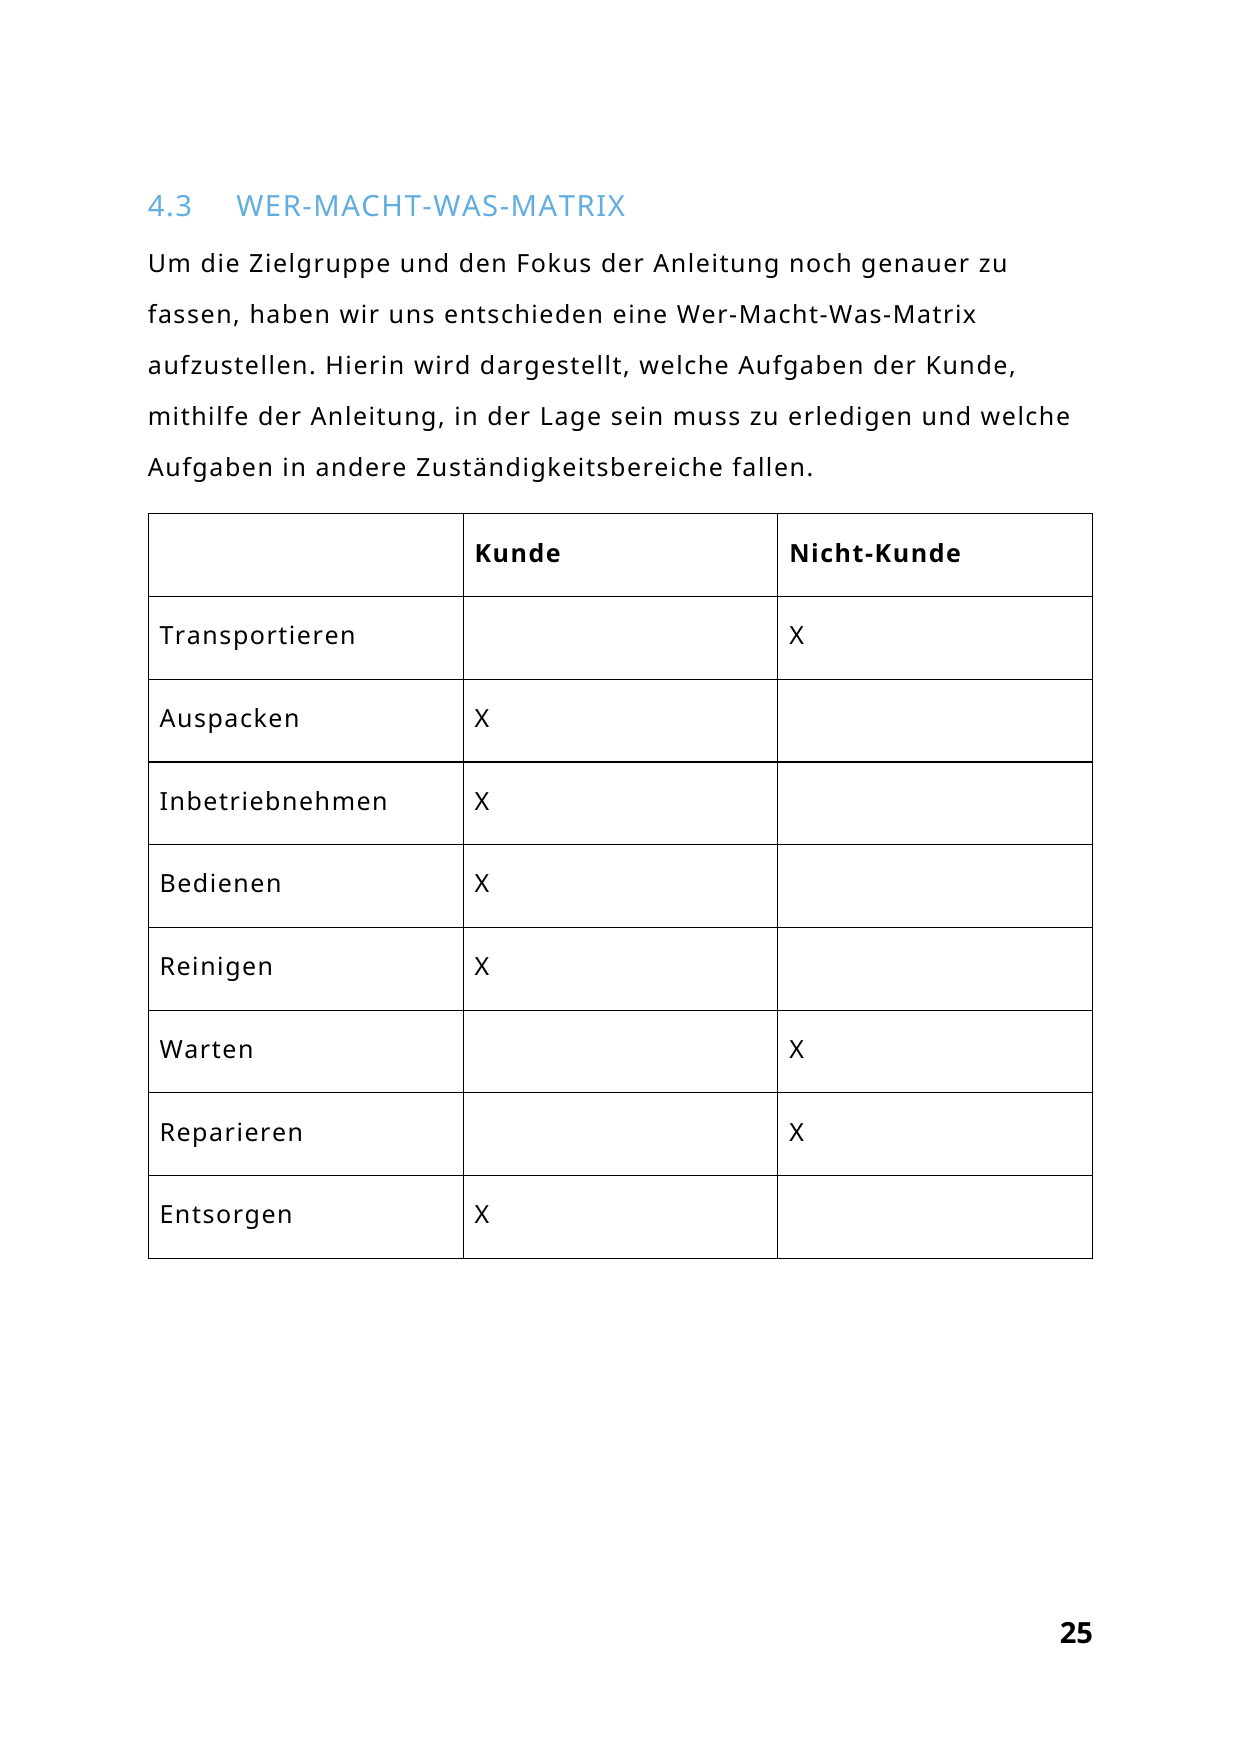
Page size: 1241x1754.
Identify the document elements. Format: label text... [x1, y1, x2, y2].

table_cell X [464, 680, 777, 761]
table_cell Inbetriebnehmen [149, 763, 463, 844]
table_cell X [778, 1011, 1092, 1092]
table_header [149, 514, 463, 596]
table_cell X [778, 1093, 1092, 1175]
table_cell X [778, 597, 1092, 679]
table_cell X [464, 845, 777, 927]
table_cell [464, 1011, 777, 1092]
table_cell X [464, 1176, 777, 1258]
table_cell Transportieren [149, 597, 463, 679]
table_cell [778, 845, 1092, 927]
table_cell [464, 597, 777, 679]
table_cell [778, 763, 1092, 844]
table_cell Warten [149, 1011, 463, 1092]
table_cell Reinigen [149, 928, 463, 1009]
table_cell [778, 680, 1092, 761]
table_header Kunde [464, 514, 777, 596]
table_cell [464, 1093, 777, 1175]
table_cell Reparieren [149, 1093, 463, 1175]
table_cell [778, 1176, 1092, 1258]
table_cell X [464, 928, 777, 1009]
text Um die Zielgruppe und den Fokus der Anleitung noch genauer zu fassen, haben wir uns entschieden eine Wer-Macht-Was-Matrix aufzustellen. Hierin wird dargestellt, welche Aufgaben der Kunde, mithilfe der Anleitung, in der Lage sein muss zu erledigen und welche Aufgaben in andere Zuständigkeitsbereiche fallen. [148, 246, 1093, 484]
table_header Nicht-Kunde [778, 514, 1092, 596]
table_cell Bedienen [149, 845, 463, 927]
table_cell X [464, 763, 777, 844]
table_cell Auspacken [149, 680, 463, 761]
table_cell [778, 928, 1092, 1009]
table_cell Entsorgen [149, 1176, 463, 1258]
text Wer-macht-was-Matrix [148, 185, 1093, 225]
